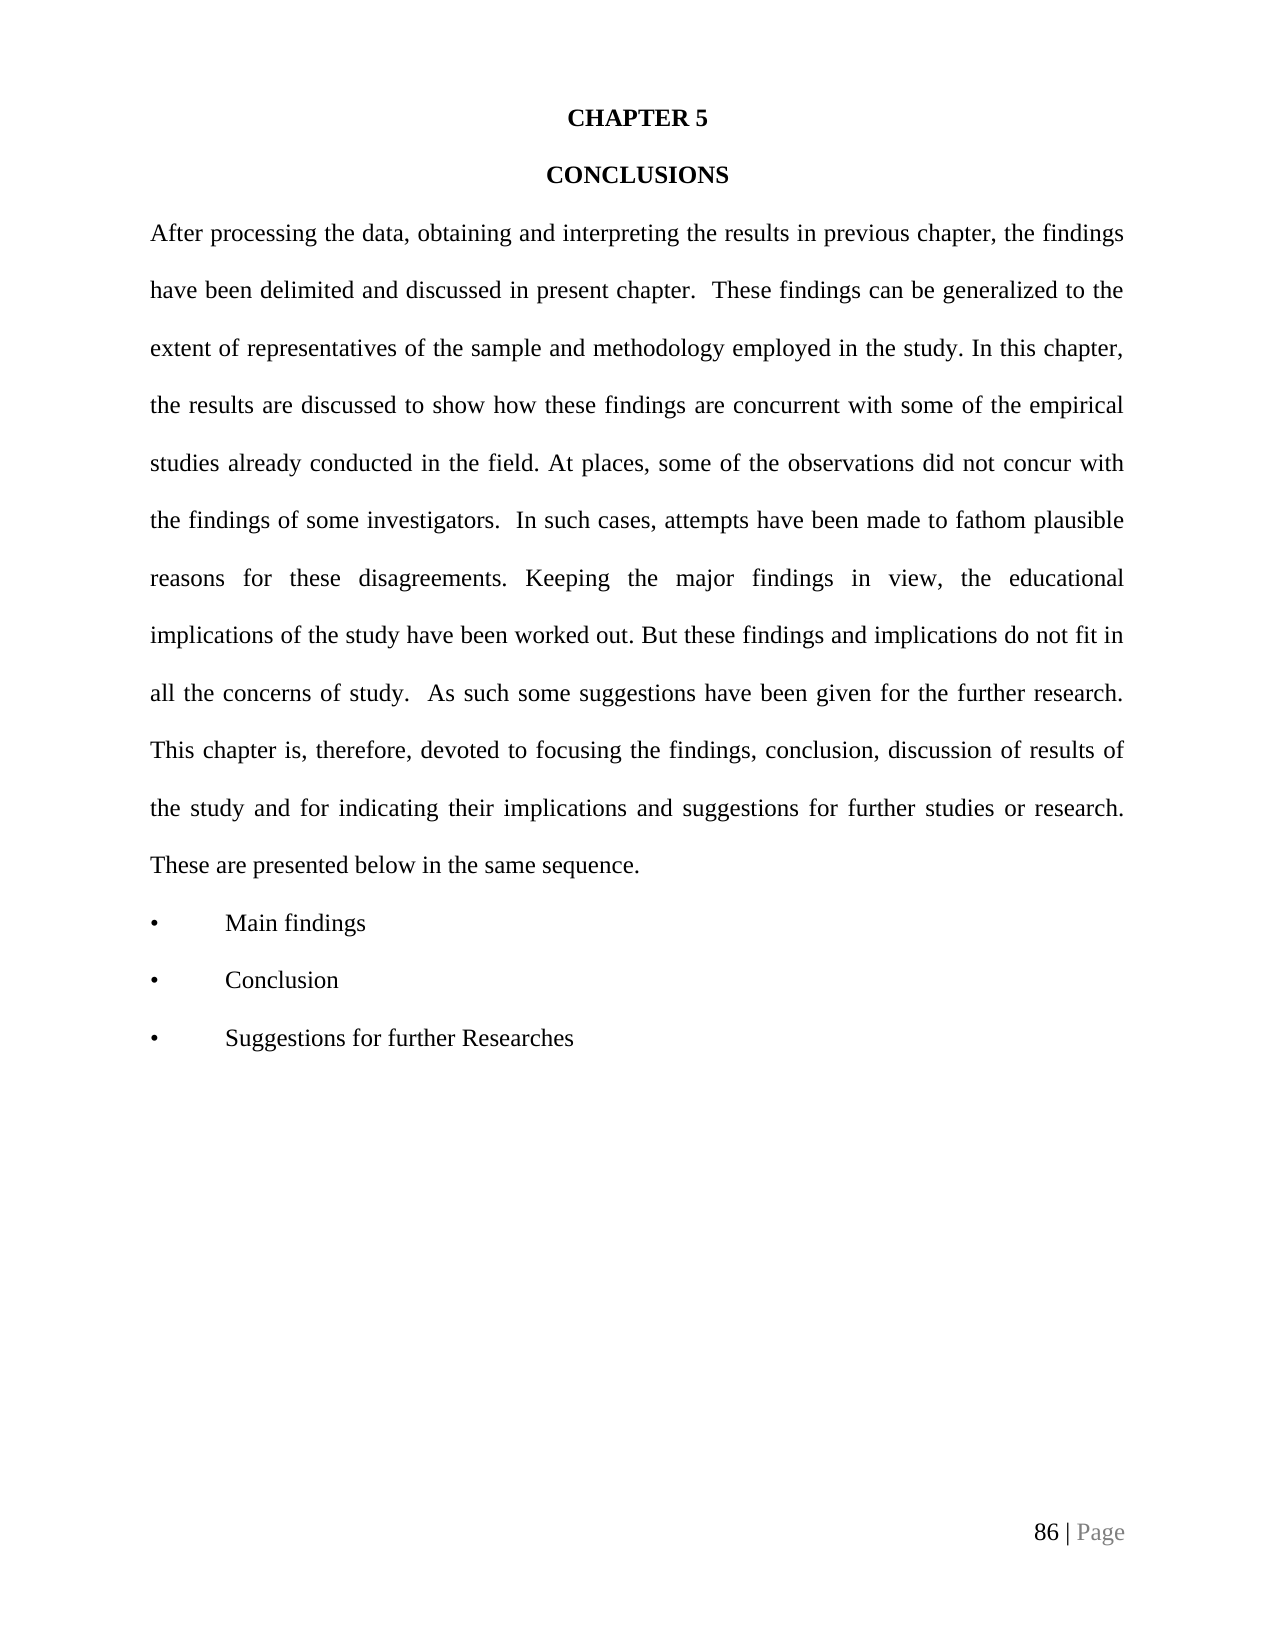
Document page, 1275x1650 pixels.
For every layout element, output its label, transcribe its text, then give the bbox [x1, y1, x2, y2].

text CHAPTER 5 [150, 103, 1125, 132]
text CONCLUSIONS [150, 161, 1125, 189]
text After processing the data, obtaining and interpreting the results in previous chapter, the findings have been delimited and discussed in present chapter. These findings can be generalized to the extent of representatives of the sample and methodology employed in the study. In this chapter, the results are discussed to show how these findings are concurrent with some of the empirical studies already conducted in the field. At places, some of the observations did not concur with the findings of some investigators. In such cases, attempts have been made to fathom plausible reasons for these disagreements. Keeping the major findings in view, the educational implications of the study have been worked out. But these findings and implications do not fit in all the concerns of study. As such some suggestions have been given for the further research. This chapter is, therefore, devoted to focusing the findings, conclusion, discussion of results of the study and for indicating their implications and suggestions for further studies or research. These are presented below in the same sequence. [150, 218, 1125, 879]
text • Suggestions for further Researches [150, 1023, 1125, 1052]
text • Main findings [150, 908, 1125, 937]
text • Conclusion [150, 966, 1125, 994]
